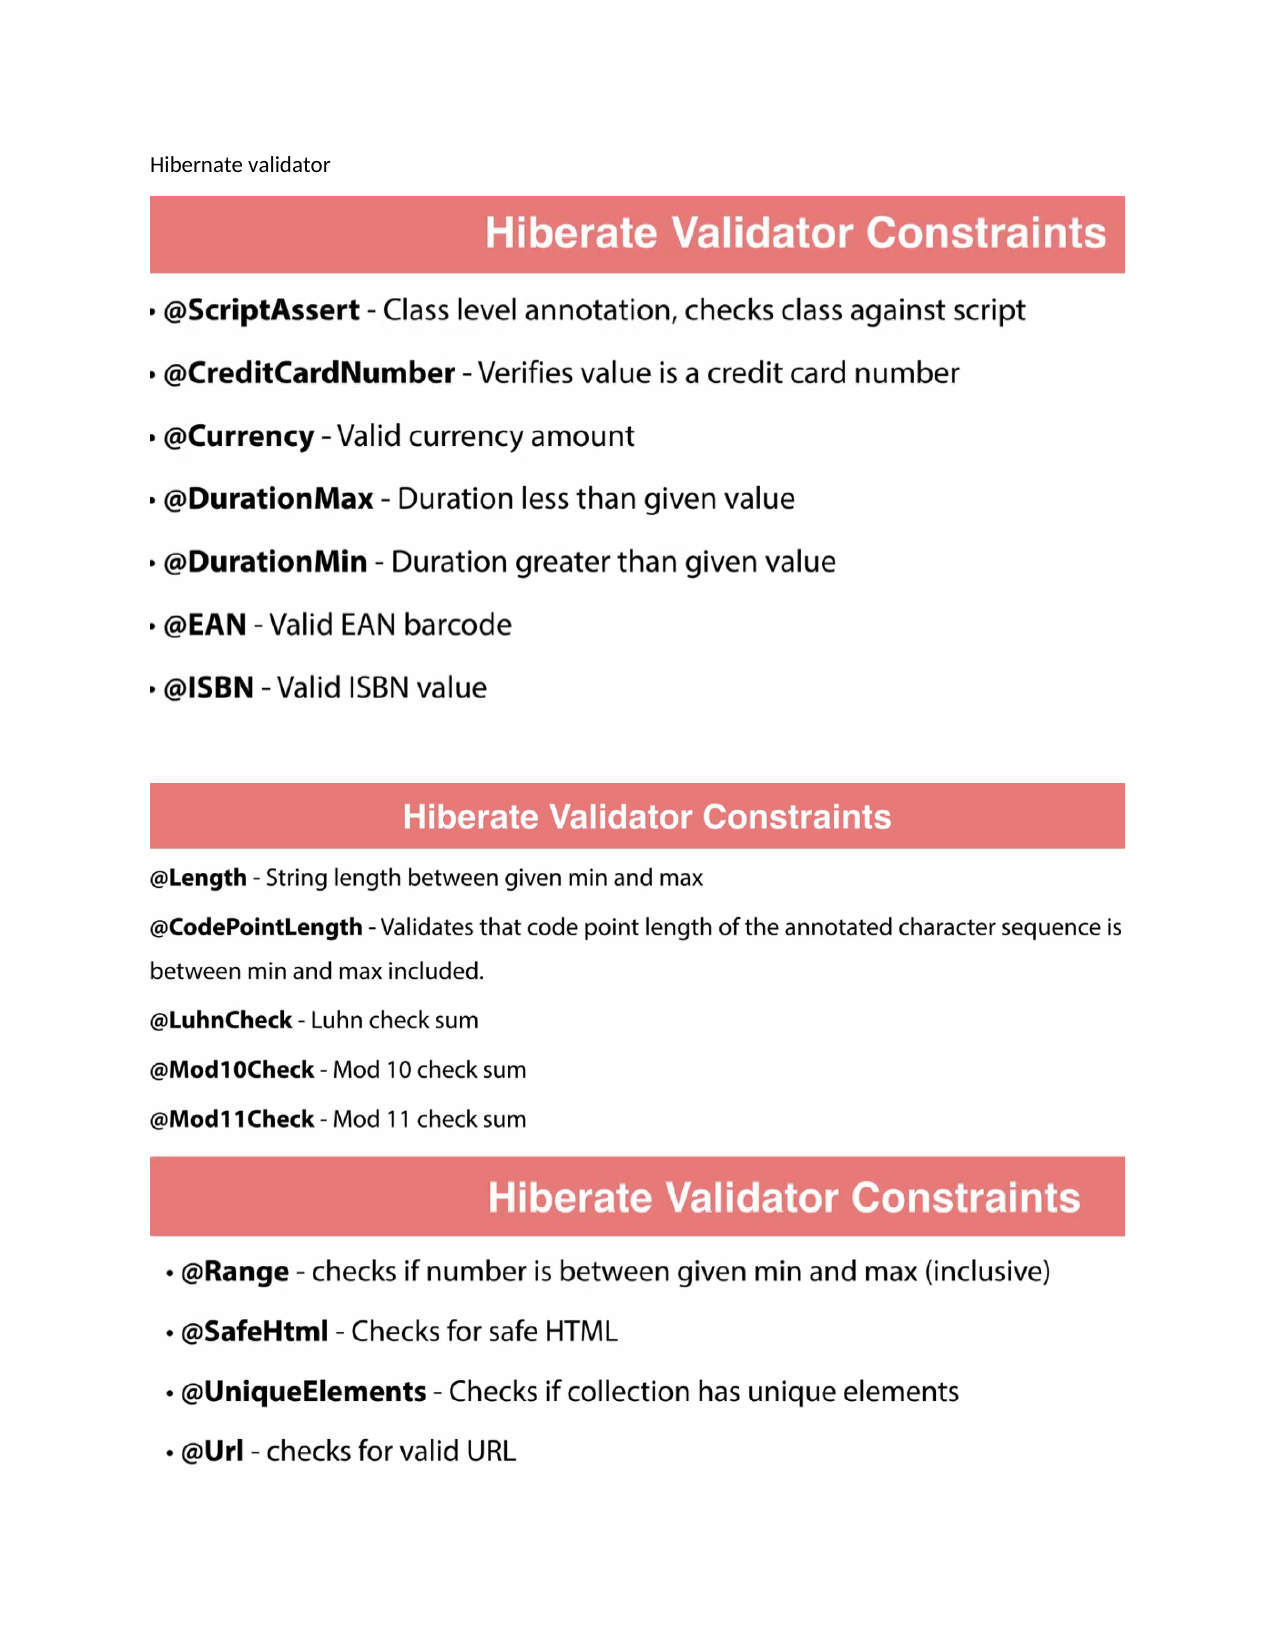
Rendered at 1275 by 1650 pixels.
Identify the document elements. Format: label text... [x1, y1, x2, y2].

text Hibernate validator [150, 150, 1125, 178]
picture [150, 783, 1125, 1136]
picture [150, 1154, 1125, 1472]
picture [150, 196, 1125, 718]
